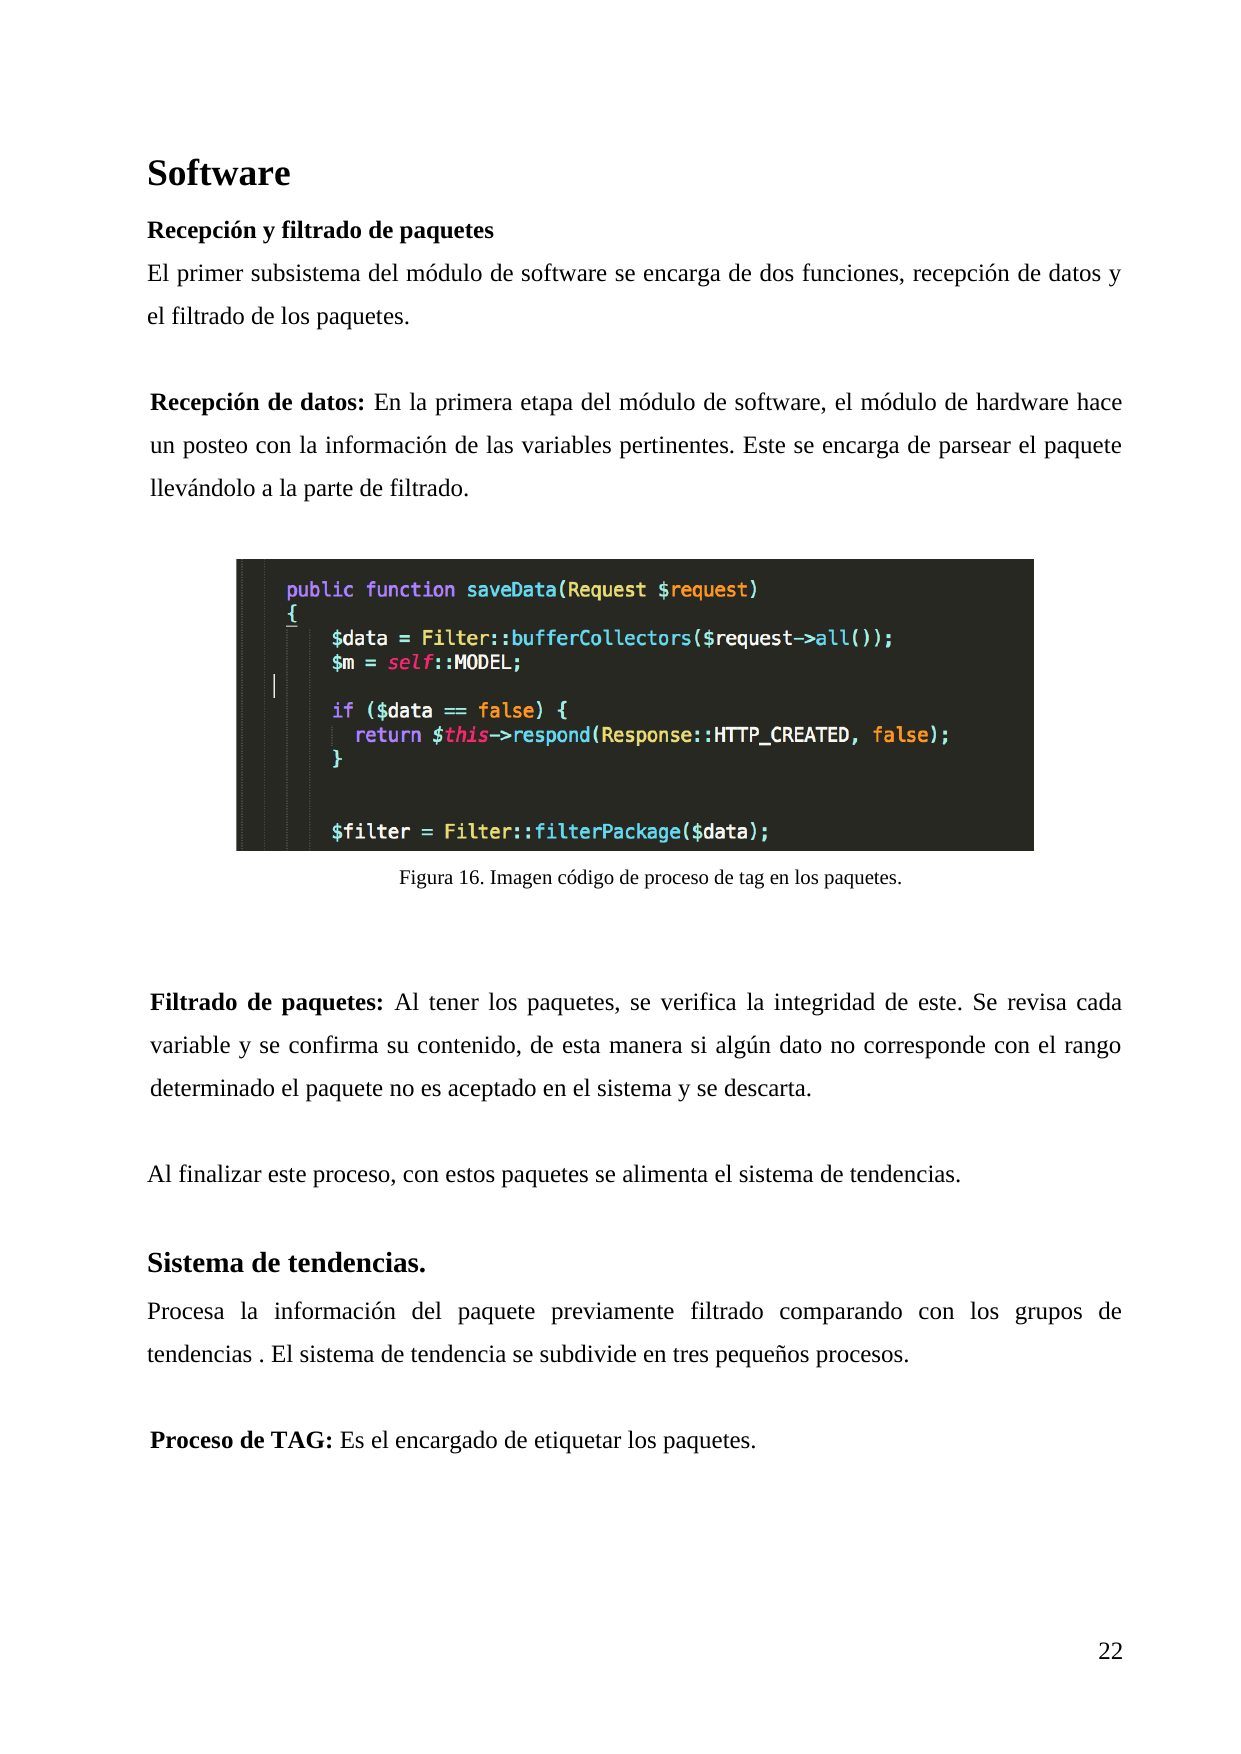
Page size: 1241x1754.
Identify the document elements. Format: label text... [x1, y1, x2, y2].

subtitle Sistema de tendencias. [147, 1246, 1123, 1279]
subtitle Figura 16. Imagen código de proceso de tag en los paquetes. [147, 864, 1123, 889]
text Filtrado de paquetes: Al tener los paquetes, se verifica la integridad de este. Se revisa cada variable y se confirma su contenido, de esta manera si algún dato no corresponde con el rango determinado el paquete no es aceptado en el sistema y se descarta. [150, 987, 1123, 1102]
subtitle Software [147, 150, 1123, 193]
picture [236, 559, 1034, 851]
text Recepción de datos: En la primera etapa del módulo de software, el módulo de hardware hace un posteo con la información de las variables pertinentes. Este se encarga de parsear el paquete llevándolo a la parte de filtrado. [150, 387, 1123, 502]
text Procesa la información del paquete previamente filtrado comparando con los grupos de tendencias . El sistema de tendencia se subdivide en tres pequeños procesos. [147, 1296, 1123, 1368]
text Recepción y filtrado de paquetes [147, 215, 1123, 243]
text Proceso de TAG: Es el encargado de etiquetar los paquetes. [150, 1425, 1123, 1454]
text Al finalizar este proceso, con estos paquetes se alimenta el sistema de tendencias. [147, 1159, 1123, 1188]
text El primer subsistema del módulo de software se encarga de dos funciones, recepción de datos y el filtrado de los paquetes. [147, 258, 1123, 330]
